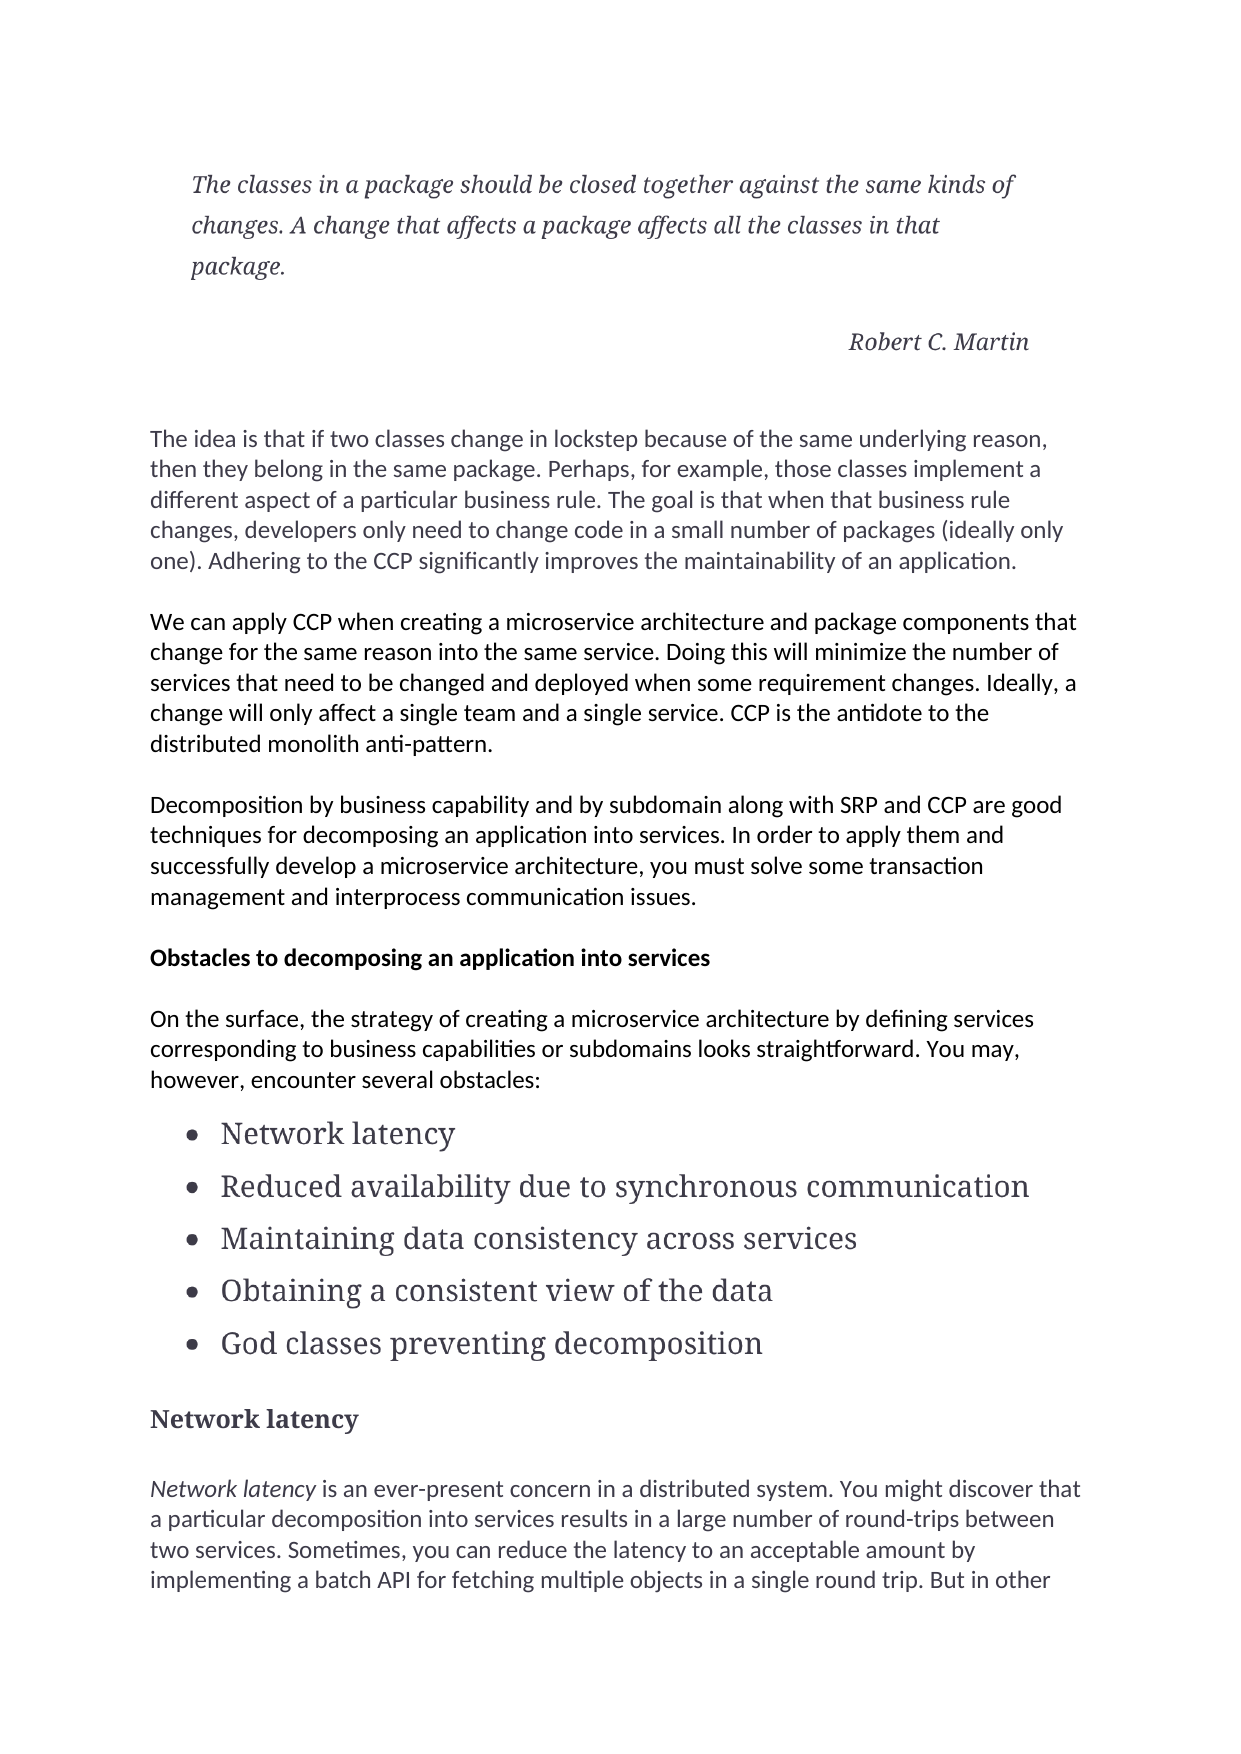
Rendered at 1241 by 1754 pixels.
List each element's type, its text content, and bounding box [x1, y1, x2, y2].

subtitle Network latency [150, 1402, 1090, 1436]
text On the surface, the strategy of creating a microservice architecture by defining services corresponding to business capabilities or subdomains looks straightforward. You may, however, encounter several obstacles: [150, 1003, 1090, 1094]
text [150, 1473, 1090, 1595]
text Obstacles to decomposing an application into services [150, 942, 1090, 972]
text We can apply CCP when creating a microservice architecture and package components that change for the same reason into the same service. Doing this will minimize the number of services that need to be changed and deployed when some requirement changes. Ideally, a change will only affect a single team and a single service. CCP is the antidote to the distributed monolith anti-pattern. [150, 606, 1090, 758]
picture [150, 1094, 1091, 1402]
picture [150, 150, 1091, 386]
text Decomposition by business capability and by subdomain along with SRP and CCP are good techniques for decomposing an application into services. In order to apply them and successfully develop a microservice architecture, you must solve some transaction management and interprocess communication issues. [150, 789, 1090, 911]
